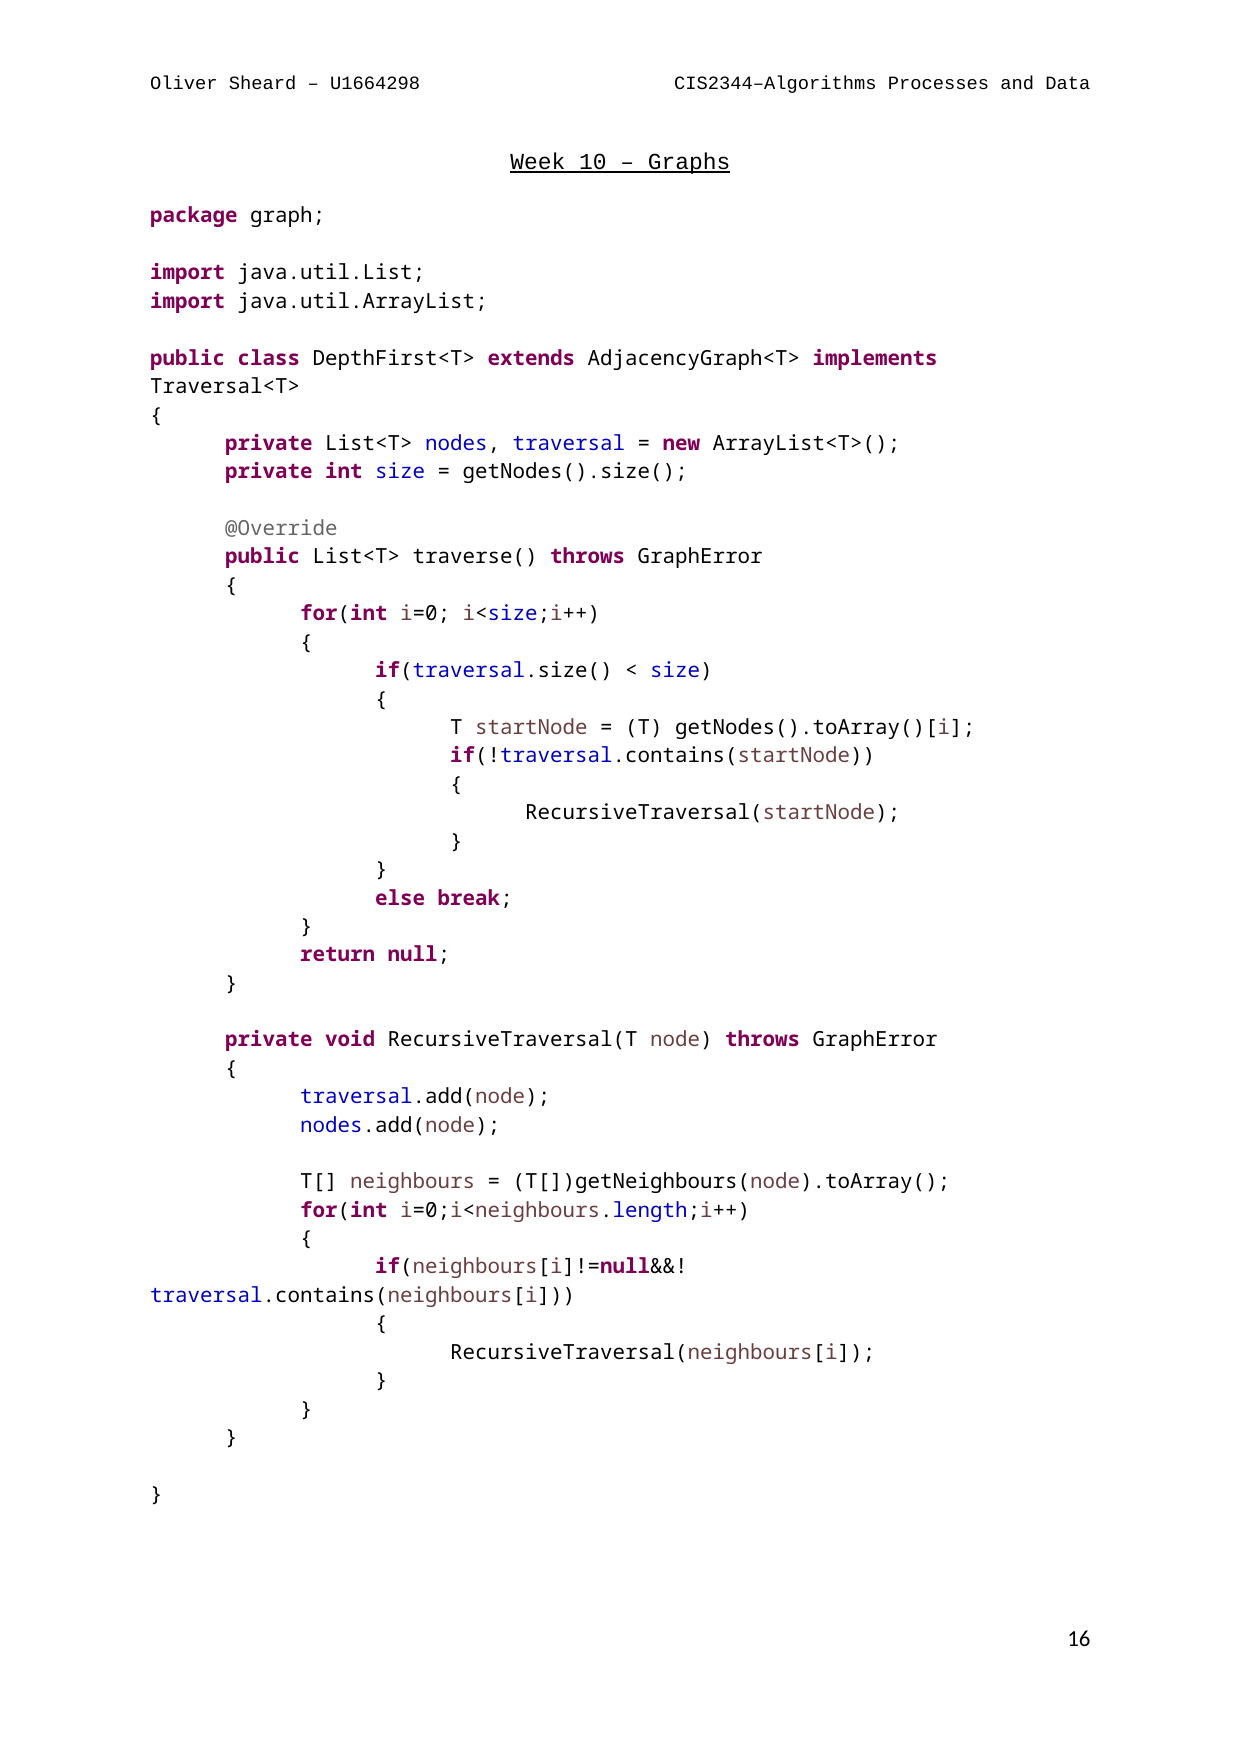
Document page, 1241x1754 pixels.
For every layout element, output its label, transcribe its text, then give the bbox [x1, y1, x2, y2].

text private int size = getNodes().size(); [150, 457, 1090, 485]
text } [150, 968, 1090, 996]
text } [150, 1422, 1090, 1451]
text private void RecursiveTraversal(T node) throws GraphError [150, 1024, 1090, 1053]
text RecursiveTraversal(neighbours[i]); [150, 1337, 1090, 1365]
text if(traversal.size() < size) [150, 655, 1090, 684]
text import java.util.List; [150, 257, 1090, 286]
text if(neighbours[i]!=null&&!traversal.contains(neighbours[i])) [150, 1252, 1090, 1308]
text Week 10 – Graphs [150, 150, 1090, 176]
text } [150, 826, 1090, 854]
text return null; [150, 939, 1090, 968]
text } [150, 854, 1090, 883]
text { [150, 400, 1090, 428]
text } [150, 1479, 1090, 1507]
text public List<T> traverse() throws GraphError [150, 541, 1090, 570]
text { [150, 684, 1090, 712]
text public class DepthFirst<T> extends AdjacencyGraph<T> implements Traversal<T> [150, 343, 1090, 400]
text if(!traversal.contains(startNode)) [150, 741, 1090, 769]
text private List<T> nodes, traversal = new ArrayList<T>(); [150, 428, 1090, 457]
text { [150, 1223, 1090, 1252]
text { [150, 769, 1090, 797]
text import java.util.ArrayList; [150, 286, 1090, 314]
text } [150, 911, 1090, 939]
text for(int i=0; i<size;i++) [150, 598, 1090, 627]
text traversal.add(node); [150, 1081, 1090, 1110]
text } [150, 1365, 1090, 1394]
text nodes.add(node); [150, 1110, 1090, 1138]
text { [150, 570, 1090, 598]
text @Override [150, 513, 1090, 541]
text { [150, 1053, 1090, 1081]
text { [150, 1308, 1090, 1337]
text T startNode = (T) getNodes().toArray()[i]; [150, 712, 1090, 741]
text else break; [150, 883, 1090, 911]
text { [150, 627, 1090, 655]
text } [150, 1394, 1090, 1422]
text RecursiveTraversal(startNode); [150, 797, 1090, 826]
text package graph; [150, 201, 1090, 229]
text T[] neighbours = (T[])getNeighbours(node).toArray(); [150, 1166, 1090, 1195]
text for(int i=0;i<neighbours.length;i++) [150, 1195, 1090, 1223]
